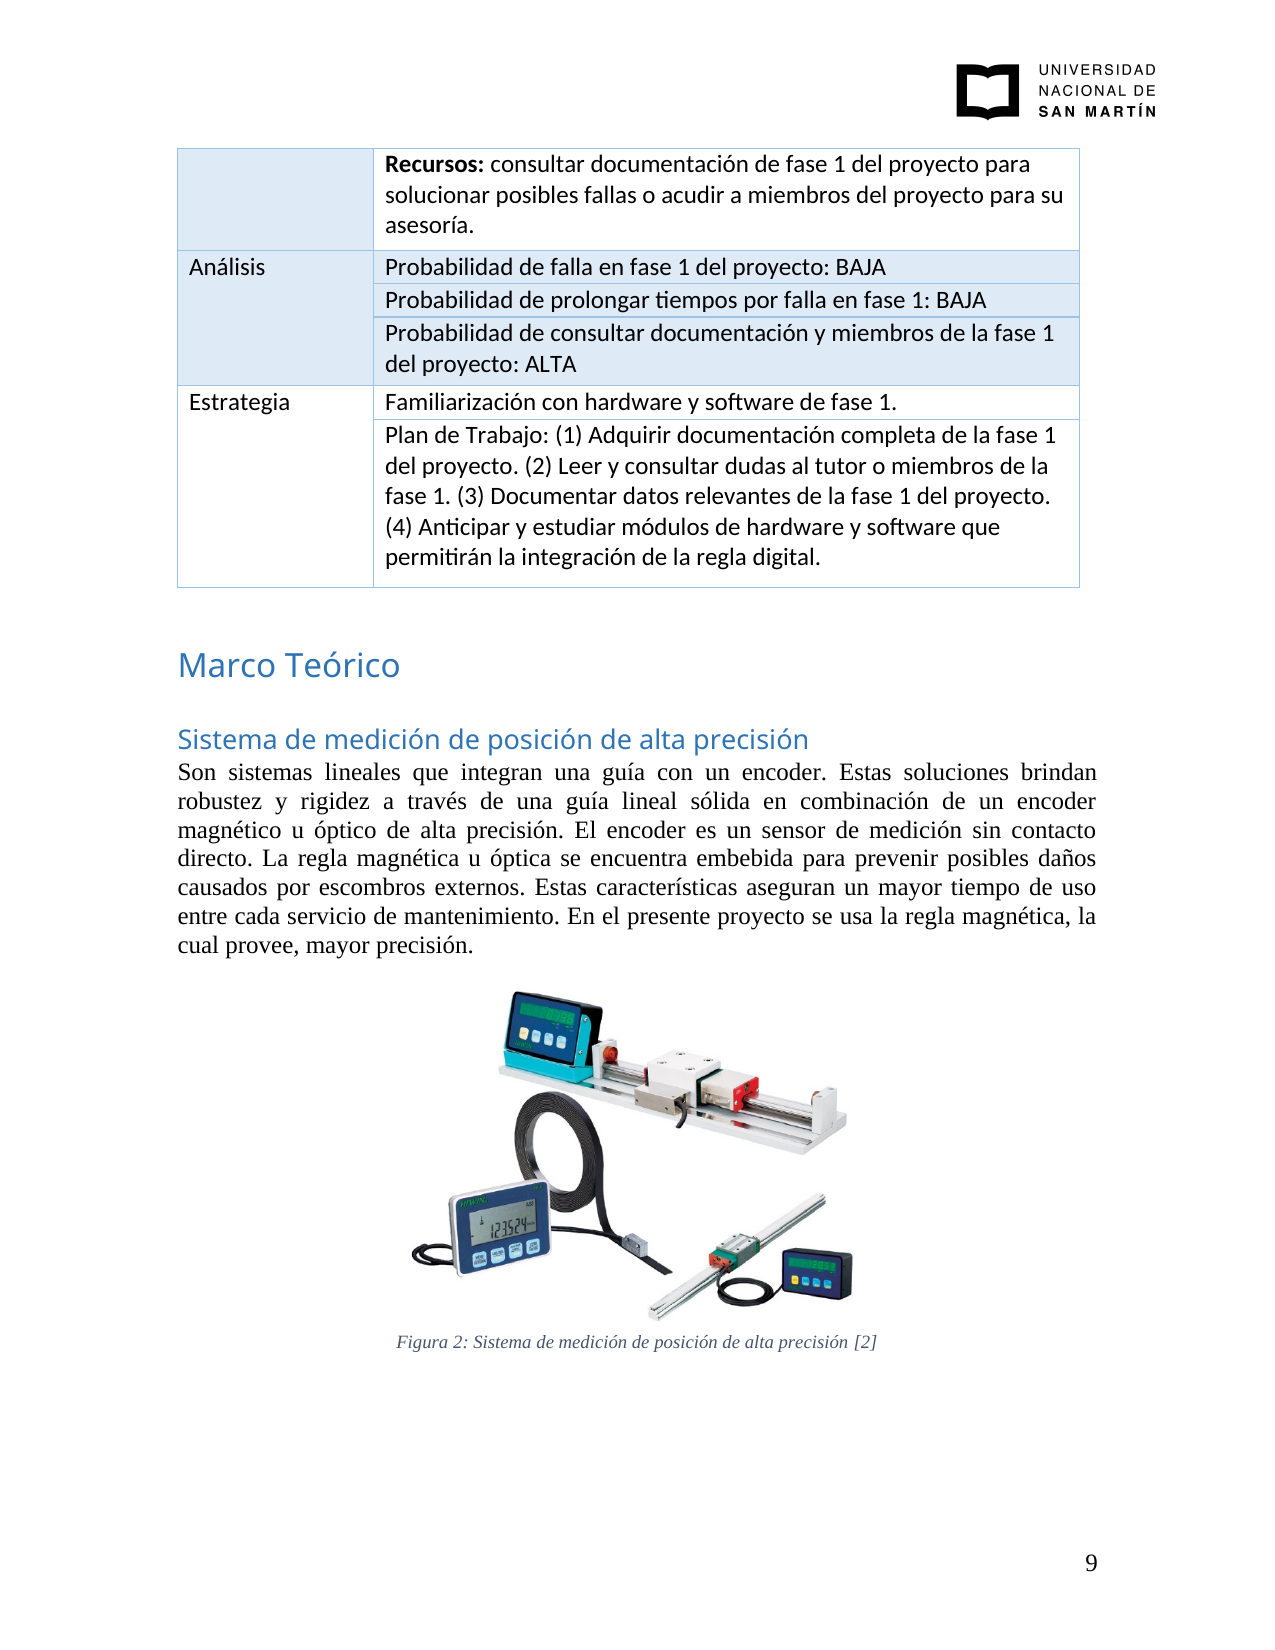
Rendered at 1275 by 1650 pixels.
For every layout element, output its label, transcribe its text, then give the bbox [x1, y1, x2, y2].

table_cell Plan de Trabajo: (1) Adquirir documentación completa de la fase 1 del proyecto. (2) Leer y consultar dudas al tutor o miembros de la fase 1. (3) Documentar datos relevantes de la fase 1 del proyecto. (4) Anticipar y estudiar módulos de hardware y software que permitirán la integración de la regla digital. [374, 420, 1079, 587]
table_cell Recursos: consultar documentación de fase 1 del proyecto para solucionar posibles fallas o acudir a miembros del proyecto para su asesoría. [374, 149, 1079, 250]
subtitle Marco Teórico [177, 642, 1098, 687]
table_cell Probabilidad de consultar documentación y miembros de la fase 1 del proyecto: ALTA [374, 318, 1079, 385]
picture [945, 55, 1165, 128]
table_cell Análisis [178, 251, 373, 385]
table_cell Familiarización con hardware y software de fase 1. [374, 386, 1079, 418]
text Figura 2: Sistema de medición de posición de alta precisión [177, 1331, 1098, 1352]
picture [411, 987, 864, 1331]
table_cell Probabilidad de prolongar tiempos por falla en fase 1: BAJA [374, 284, 1079, 316]
subtitle Sistema de medición de posición de alta precisión [177, 720, 1098, 757]
text Son sistemas lineales que integran una guía con un encoder. Estas soluciones brindan robustez y rigidez a través de una guía lineal sólida en combinación de un encoder magnético u óptico de alta precisión. El encoder es un sensor de medición sin contacto directo. La regla magnética u óptica se encuentra embebida para prevenir posibles daños causados por escombros externos. Estas características aseguran un mayor tiempo de uso entre cada servicio de mantenimiento. En el presente proyecto se usa la regla magnética, la cual provee, mayor precisión. [177, 757, 1098, 958]
table_cell Estrategia [178, 386, 373, 587]
table_cell Probabilidad de falla en fase 1 del proyecto: BAJA [374, 251, 1079, 283]
